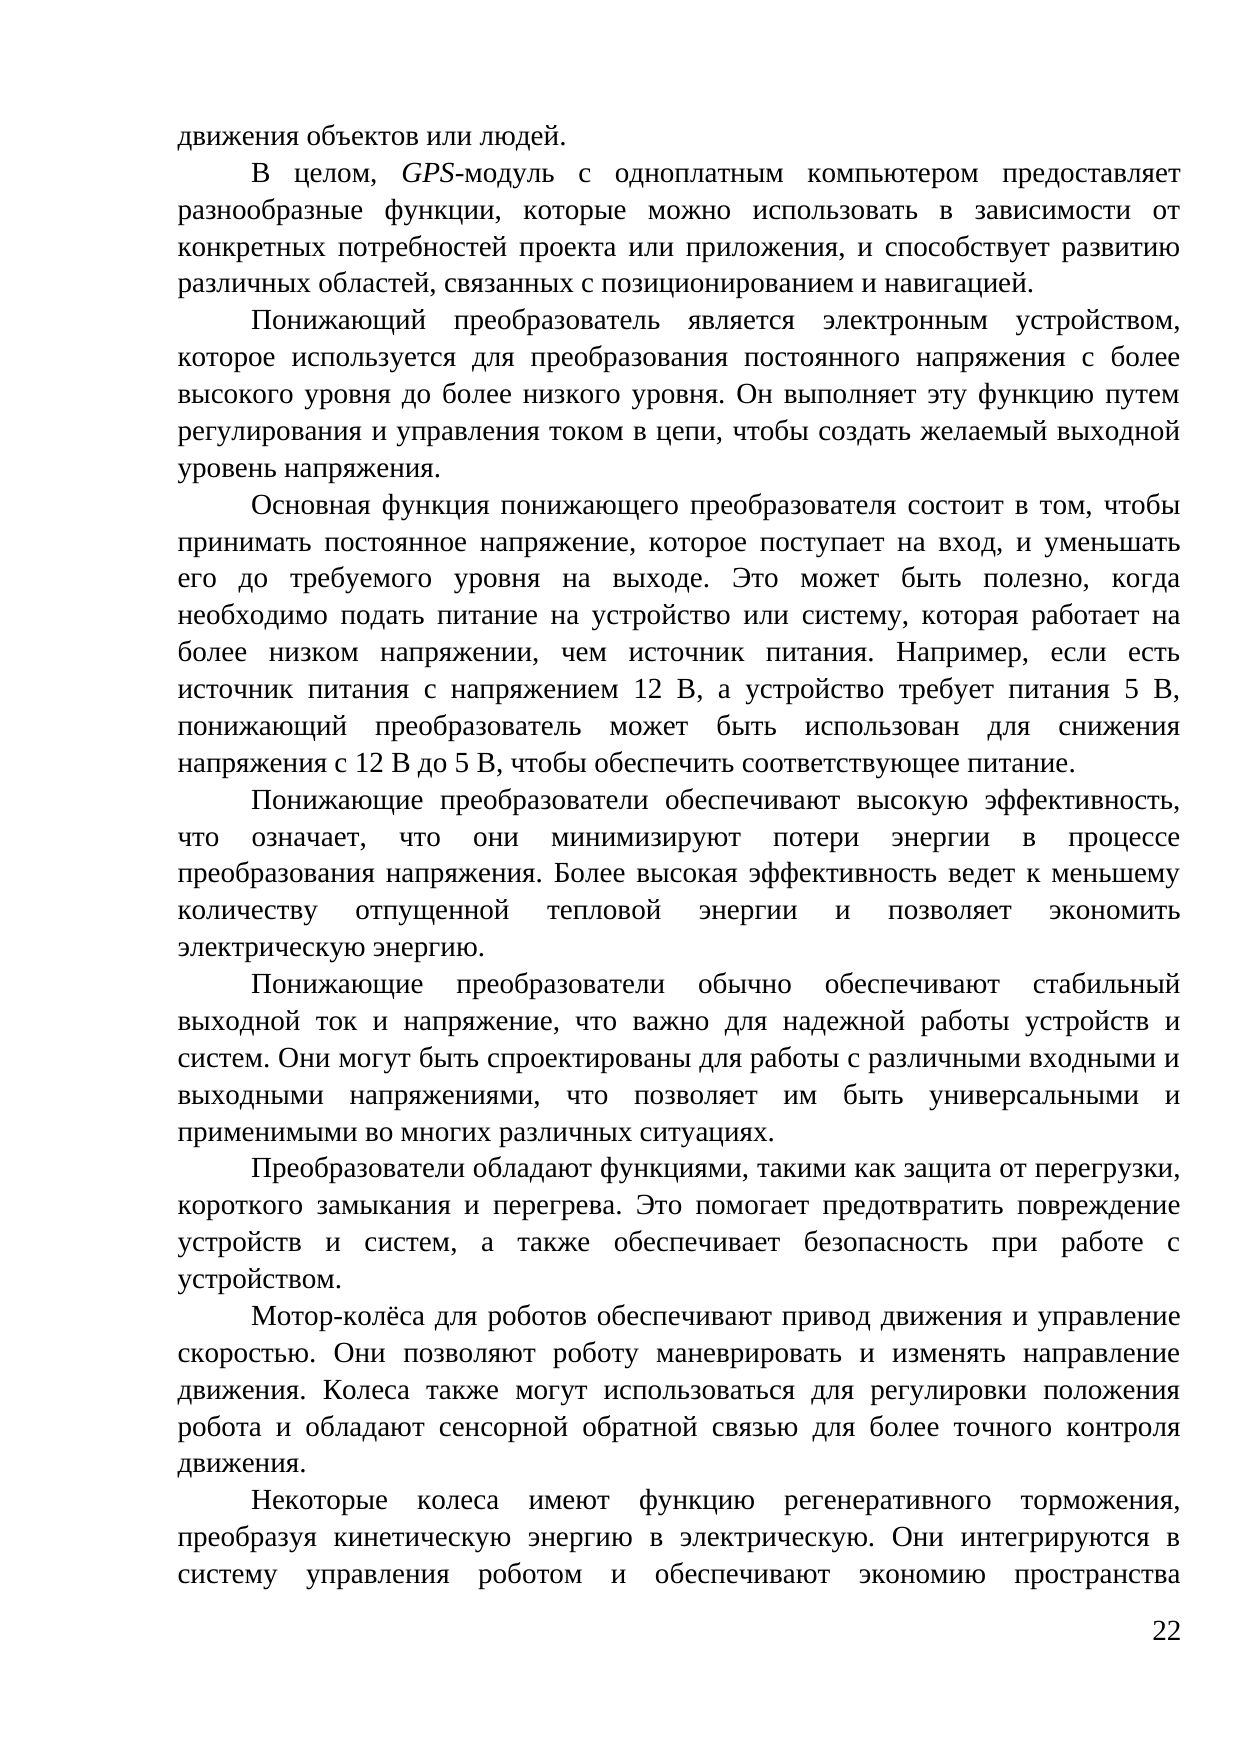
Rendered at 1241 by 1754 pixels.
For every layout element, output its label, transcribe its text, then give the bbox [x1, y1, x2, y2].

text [177, 118, 1181, 152]
text Мотор-колёса для роботов обеспечивают привод движения и управление скоростью. Они позволяют роботу маневрировать и изменять направление движения. Колеса также могут использоваться для регулировки положения робота и обладают сенсорной обратной связью для более точного контроля движения. [177, 1298, 1181, 1479]
text Основная функция понижающего преобразователя состоит в том, чтобы принимать постоянное напряжение, которое поступает на вход, и уменьшать его до требуемого уровня на выходе. Это может быть полезно, когда необходимо подать питание на устройство или систему, которая работает на более низком напряжении, чем источник питания. Например, если есть источник питания с напряжением 12 В, а устройство требует питания 5 В, понижающий преобразователь может быть использован для снижения напряжения с 12 В до 5 В, чтобы обеспечить соответствующее питание. [177, 487, 1181, 778]
text В целом, GPS-модуль с одноплатным компьютером предоставляет разнообразные функции, которые можно использовать в зависимости от конкретных потребностей проекта или приложения, и способствует развитию различных областей, связанных с позиционированием и навигацией. [177, 155, 1181, 299]
text Понижающий преобразователь является электронным устройством, которое используется для преобразования постоянного напряжения с более высокого уровня до более низкого уровня. Он выполняет эту функцию путем регулирования и управления током в цепи, чтобы создать желаемый выходной уровень напряжения. [177, 302, 1181, 483]
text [177, 1482, 1181, 1590]
text Понижающие преобразователи обеспечивают высокую эффективность, что означает, что они минимизируют потери энергии в процессе преобразования напряжения. Более высокая эффективность ведет к меньшему количеству отпущенной тепловой энергии и позволяет экономить электрическую энергию. [177, 782, 1181, 963]
text Преобразователи обладают функциями, такими как защита от перегрузки, короткого замыкания и перегрева. Это помогает предотвратить повреждение устройств и систем, а также обеспечивает безопасность при работе с устройством. [177, 1151, 1181, 1295]
text Понижающие преобразователи обычно обеспечивают стабильный выходной ток и напряжение, что важно для надежной работы устройств и систем. Они могут быть спроектированы для работы с различными входными и выходными напряжениями, что позволяет им быть универсальными и применимыми во многих различных ситуациях. [177, 966, 1181, 1147]
